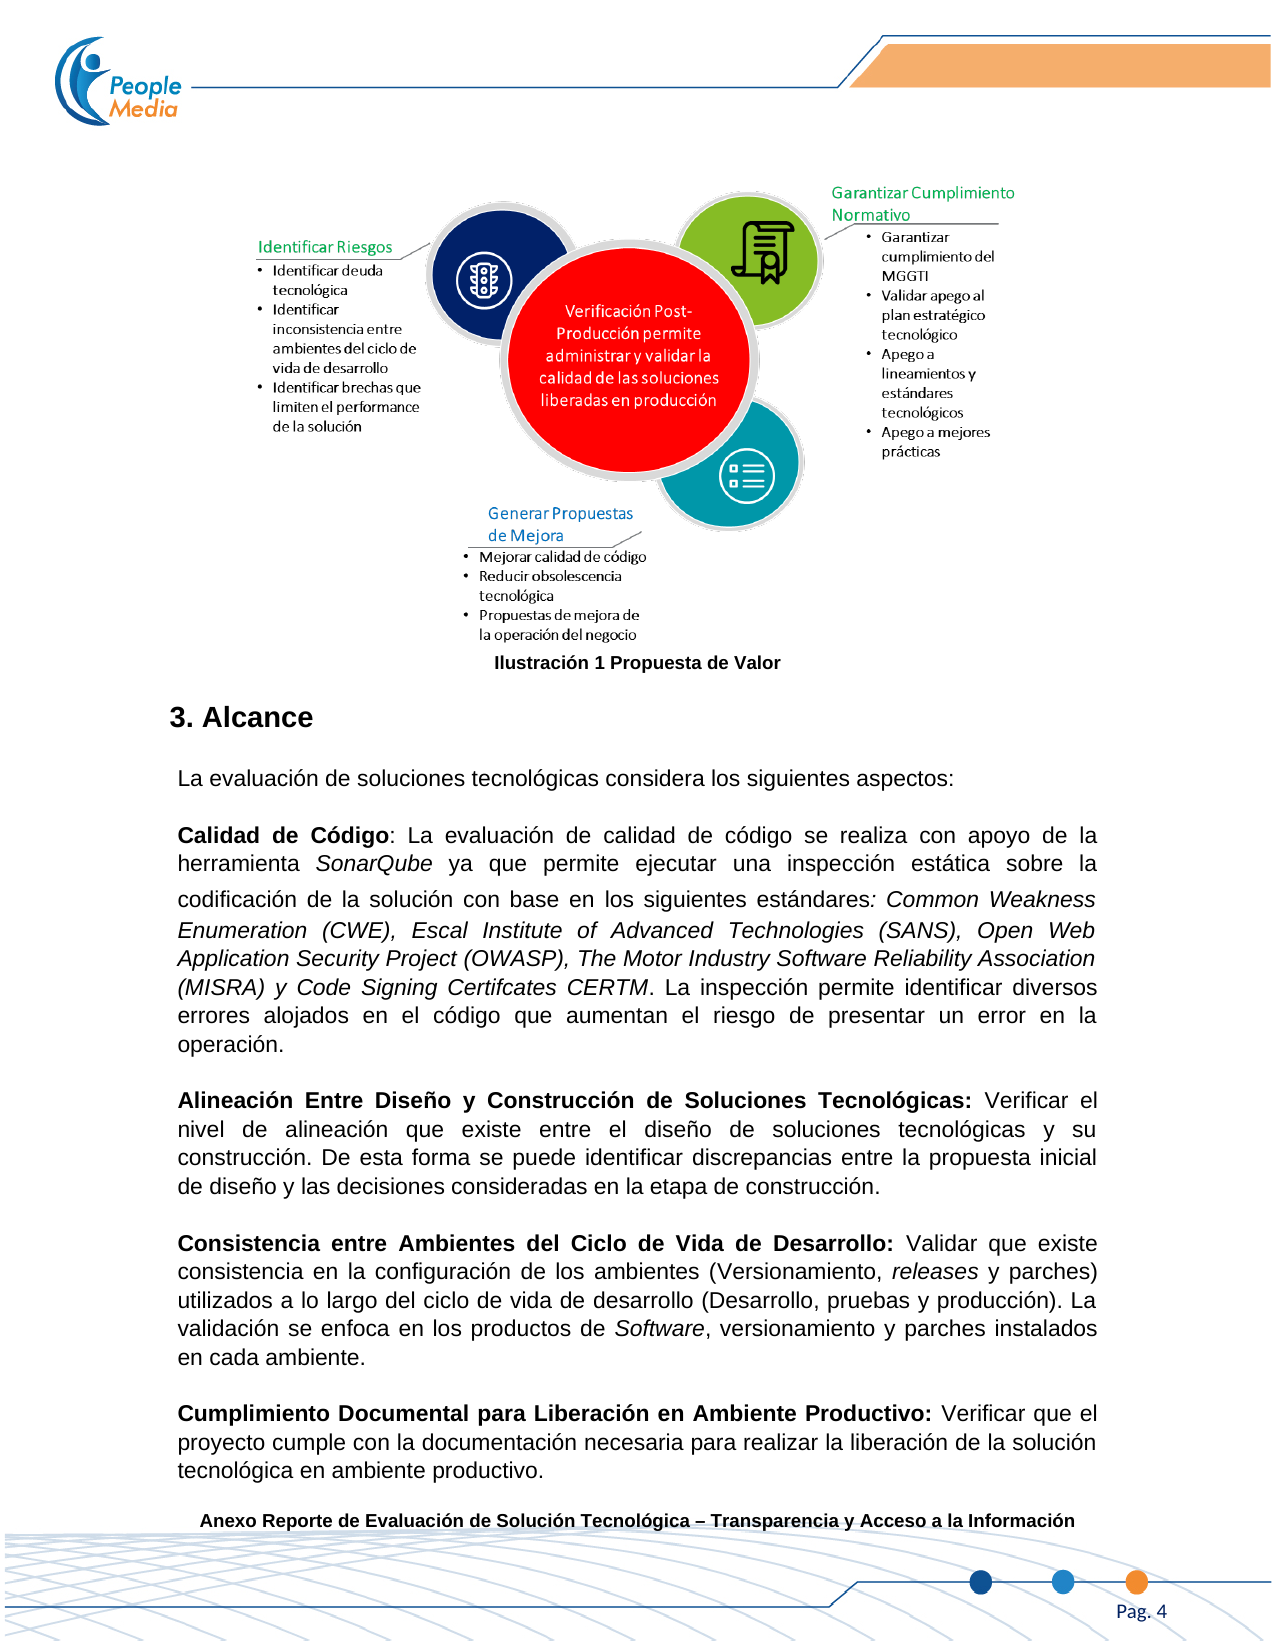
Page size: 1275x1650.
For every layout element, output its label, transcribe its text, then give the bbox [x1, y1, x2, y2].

picture [34, 14, 1271, 135]
text Cumplimiento Documental para Liberación en Ambiente Productivo: Verificar que el proyecto cumple con la documentación necesaria para realizar la liberación de la solución tecnológica en ambiente productivo. [177, 1400, 1098, 1483]
text La evaluación de soluciones tecnológicas considera los siguientes aspectos: [177, 765, 1098, 791]
text Alineación Entre Diseño y Construcción de Soluciones Tecnológicas: Verificar el nivel de alineación que existe entre el diseño de soluciones tecnológicas y su construcción. De esta forma se puede identificar discrepancias entre la propuesta inicial de diseño y las decisiones consideradas en la etapa de construcción. [177, 1087, 1098, 1199]
picture [246, 175, 1029, 653]
text Consistencia entre Ambientes del Ciclo de Vida de Desarrollo: Validar que existe consistencia en la configuración de los ambientes (Versionamiento, releases y parches) utilizados a lo largo del ciclo de vida de desarrollo (Desarrollo, pruebas y producción). La validación se enfoca en los productos de Software, versionamiento y parches instalados en cada ambiente. [177, 1230, 1098, 1370]
text Calidad de Código: La evaluación de calidad de código se realiza con apoyo de la herramienta SonarQube ya que permite ejecutar una inspección estática sobre la codificación de la solución con base en los siguientes estándares: Common Weakness Enumeration (CWE), Escal Institute of Advanced Technologies (SANS), Open Web Application Security Project (OWASP), The Motor Industry Software Reliability Association (MISRA) y Code Signing Certifcates CERTM. La inspección permite identificar diversos errores alojados en el código que aumentan el riesgo de presentar un error en la operación. [177, 822, 1098, 1057]
picture [4, 1507, 1272, 1641]
text Alcance [169, 700, 1098, 734]
